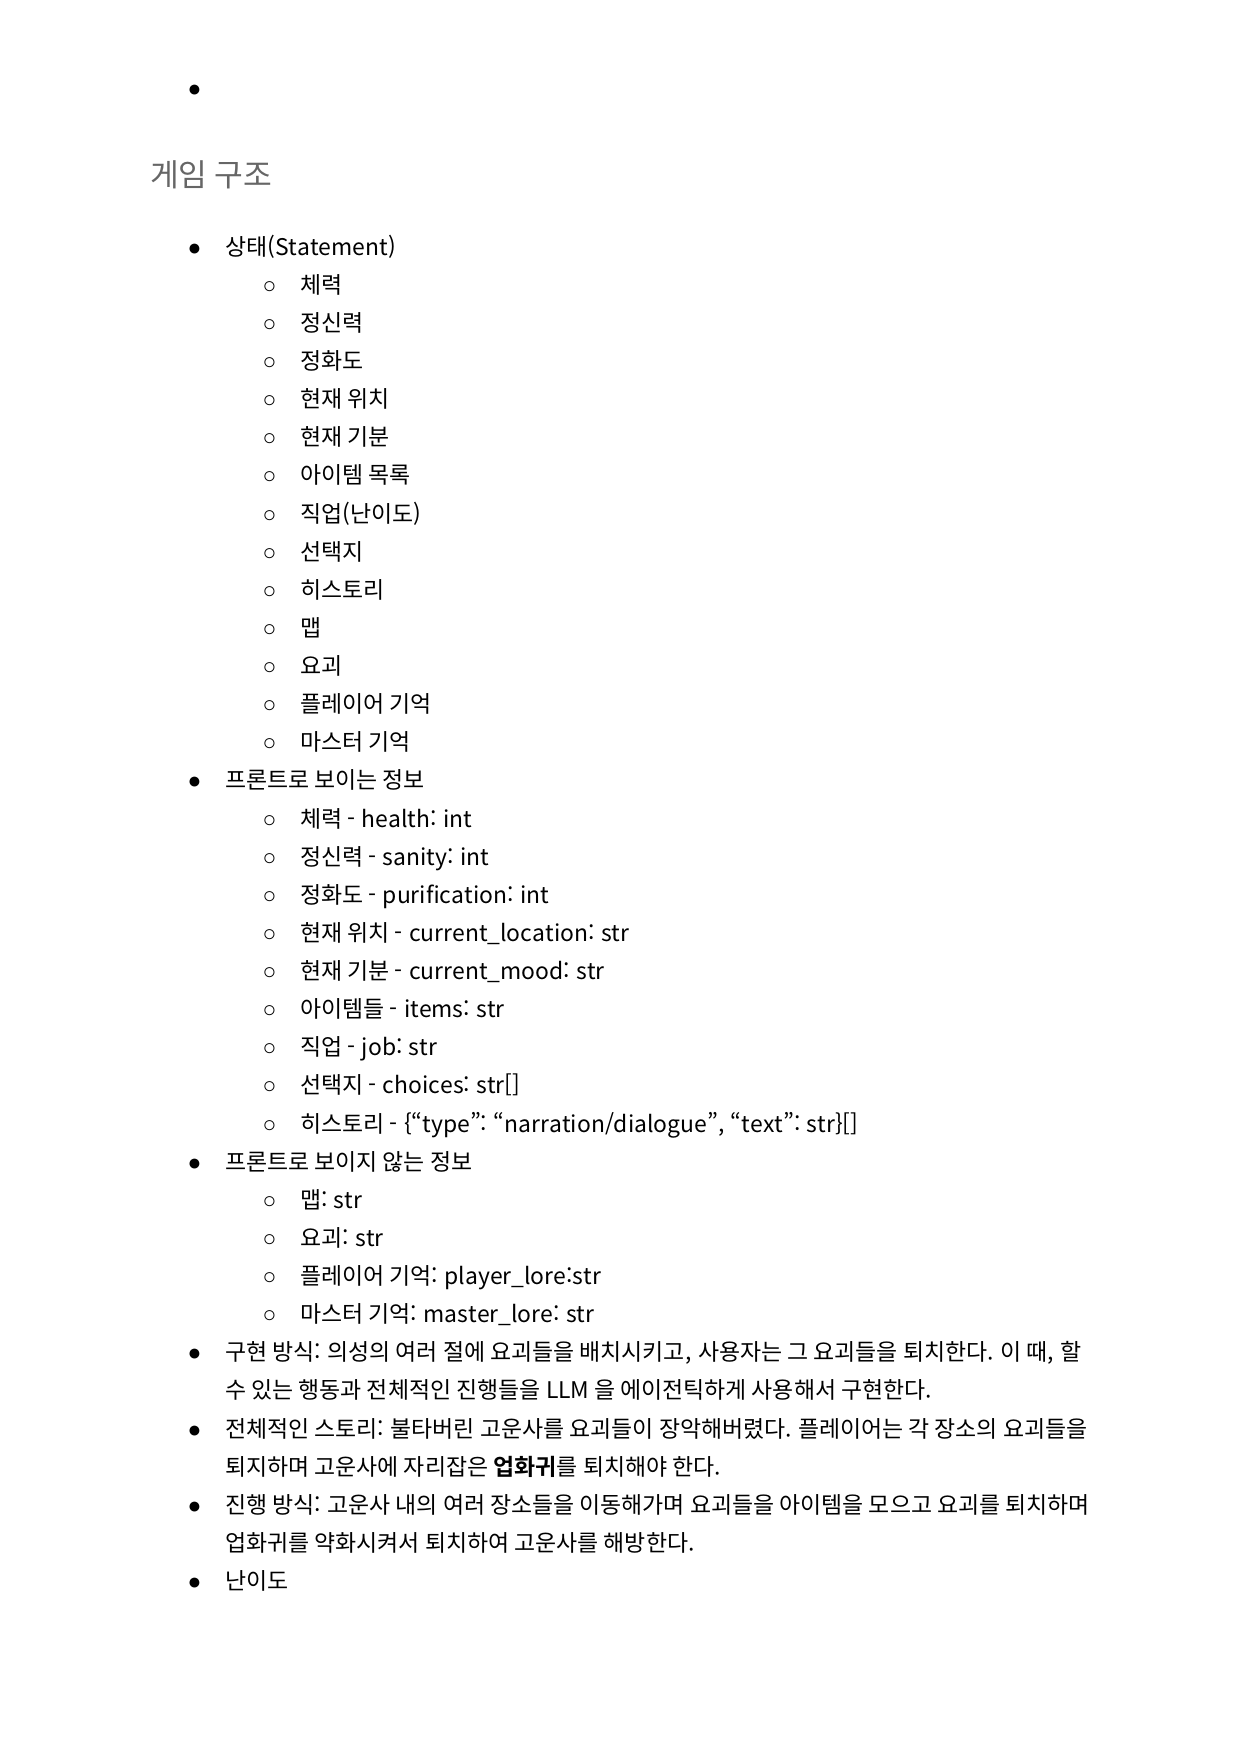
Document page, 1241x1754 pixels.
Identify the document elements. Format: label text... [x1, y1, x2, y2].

list 체력 [262, 267, 1090, 300]
list 맵 [262, 610, 1090, 643]
list 맵: str [262, 1182, 1090, 1215]
list 정신력 [262, 305, 1090, 338]
list 현재 위치 [262, 381, 1090, 414]
list 정화도 - purification: int [262, 877, 1090, 910]
list 프론트로 보이는 정보 [187, 762, 1090, 796]
list 마스터 기억: master_lore: str [262, 1296, 1090, 1329]
list 현재 기분 - current_mood: str [262, 953, 1090, 986]
list 직업(난이도) [262, 495, 1090, 529]
list 정신력 - sanity: int [262, 838, 1090, 872]
list 선택지 - choices: str[] [262, 1067, 1090, 1101]
list 정화도 [262, 343, 1090, 376]
list 난이도 [187, 1563, 1090, 1596]
list 요괴 [262, 648, 1090, 681]
list 플레이어 기억 [262, 686, 1090, 719]
list 플레이어 기억: player_lore:str [262, 1258, 1090, 1291]
list 히스토리 - {“type”: “narration/dialogue”, “text”: str}[] [262, 1105, 1090, 1139]
list 직업 - job: str [262, 1029, 1090, 1062]
list 프론트로 보이지 않는 정보 [187, 1143, 1090, 1177]
list 구현 방식: 의성의 여러 절에 요괴들을 배치시키고, 사용자는 그 요괴들을 퇴치한다. 이 때, 할 수 있는 행동과 전체적인 진행들을 LLM을 에이전틱하게 사용해서 구현한다. [187, 1334, 1090, 1406]
subtitle 게임 구조 [150, 150, 1090, 195]
list 진행 방식: 고운사 내의 여러 장소들을 이동해가며 요괴들을 아이템을 모으고 요괴를 퇴치하며 업화귀를 약화시켜서 퇴치하여 고운사를 해방한다. [187, 1487, 1090, 1558]
list 마스터 기억 [262, 724, 1090, 757]
list 현재 기분 [262, 419, 1090, 452]
list 선택지 [262, 533, 1090, 567]
list 현재 위치 - current_location: str [262, 915, 1090, 948]
list 체력 - health: int [262, 800, 1090, 834]
list 아이템들 - items: str [262, 991, 1090, 1024]
list 아이템 목록 [262, 457, 1090, 491]
list 상태(Statement) [187, 228, 1090, 262]
list 전체적인 스토리: 불타버린 고운사를 요괴들이 장악해버렸다. 플레이어는 각 장소의 요괴들을 퇴지하며 고운사에 자리잡은 업화귀를 퇴치해야 한다. [187, 1410, 1090, 1482]
list 요괴: str [262, 1220, 1090, 1253]
list 히스토리 [262, 572, 1090, 605]
